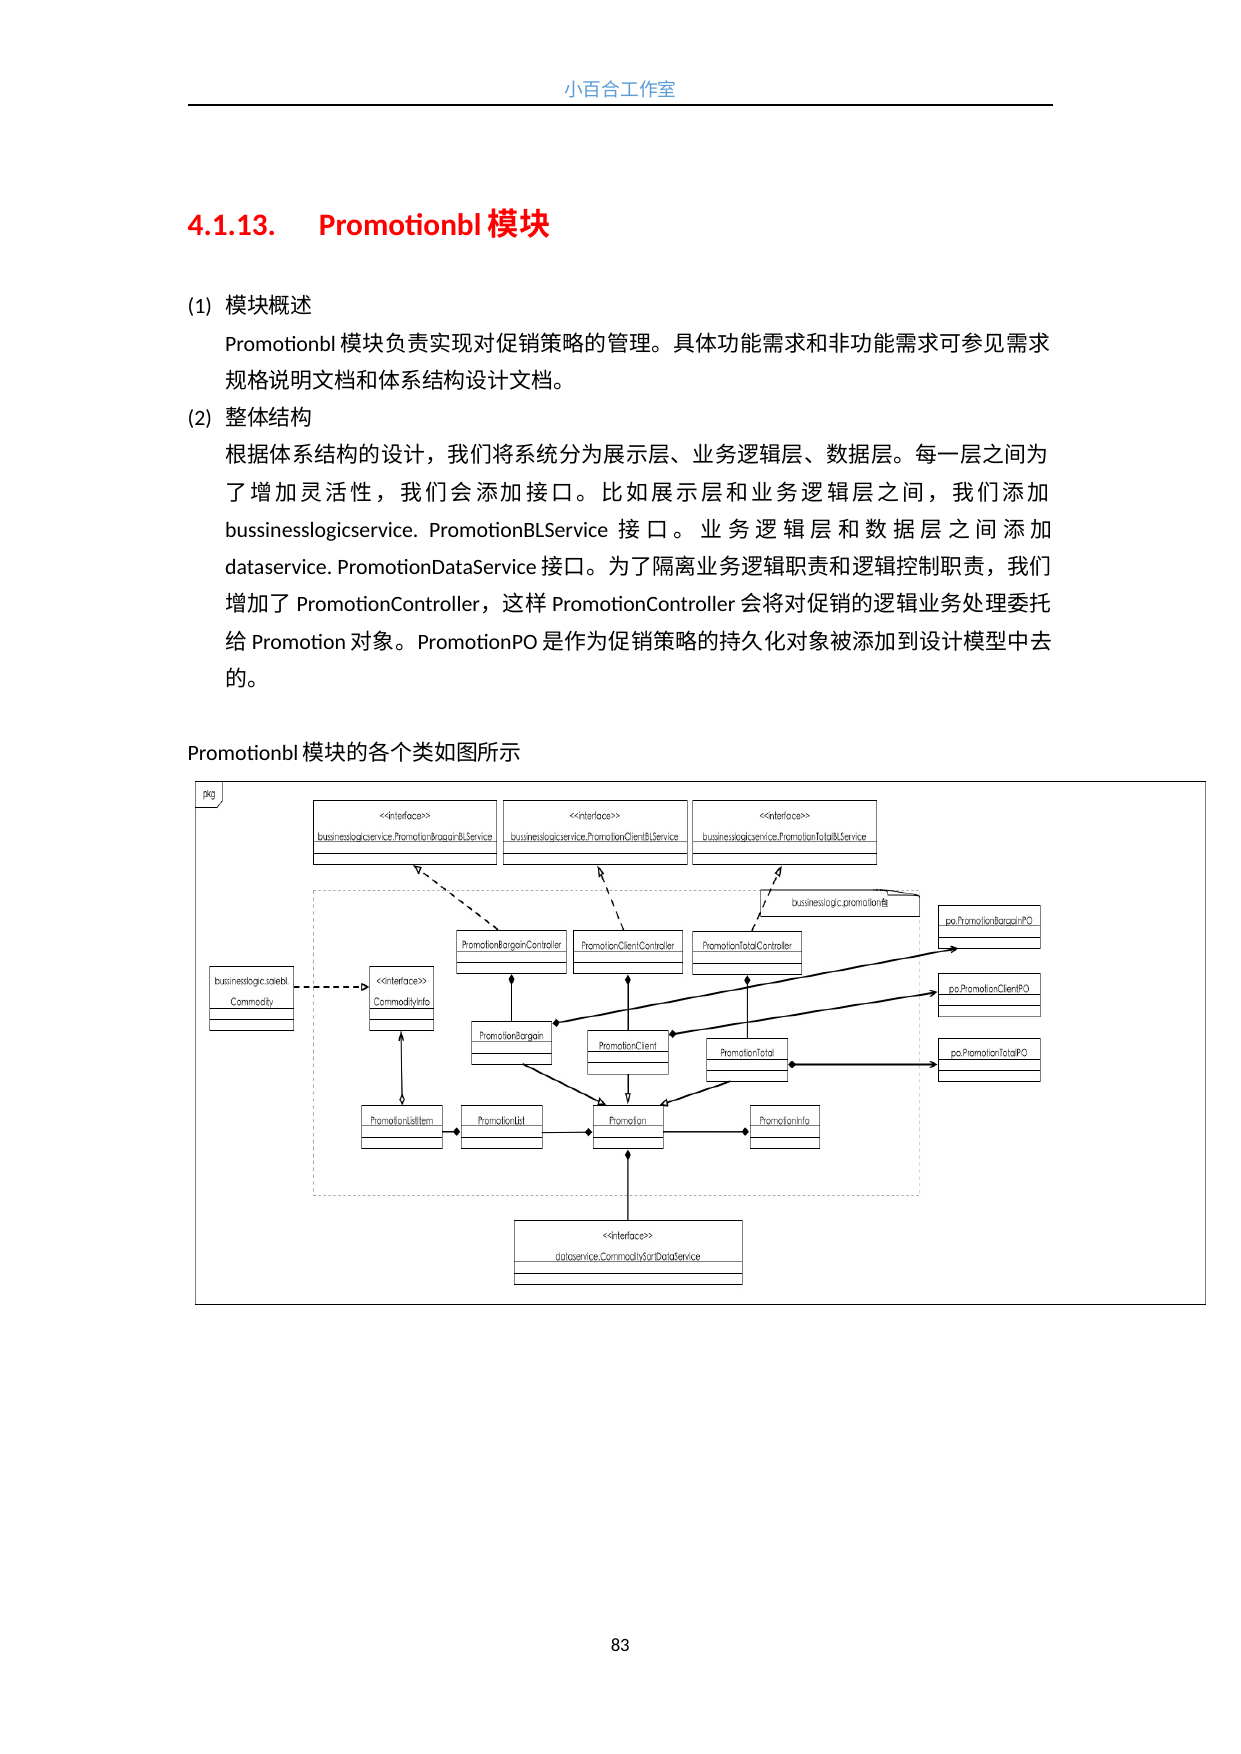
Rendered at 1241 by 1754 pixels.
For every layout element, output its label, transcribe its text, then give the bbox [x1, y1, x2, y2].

list 根据体系结构的设计，我们将系统分为展示层、业务逻辑层、数据层。每一层之间为了增加灵活性，我们会添加接口。比如展示层和业务逻辑层之间，我们添加bussinesslogicservice. PromotionBLService接口。业务逻辑层和数据层之间添加dataservice. PromotionDataService接口。为了隔离业务逻辑职责和逻辑控制职责，我们增加了PromotionController，这样PromotionController会将对促销的逻辑业务处理委托给Promotion对象。PromotionPO是作为促销策略的持久化对象被添加到设计模型中去的。 [225, 437, 1053, 693]
picture [187, 771, 1212, 1313]
list 模块概述 [187, 288, 1053, 320]
list 整体结构 [187, 399, 1053, 432]
text Promotionbl模块的各个类如图所示 [187, 734, 1053, 767]
list Promotionbl模块负责实现对促销策略的管理。具体功能需求和非功能需求可参见需求规格说明文档和体系结构设计文档。 [225, 325, 1053, 395]
subtitle Promotionbl模块 [187, 189, 1053, 254]
